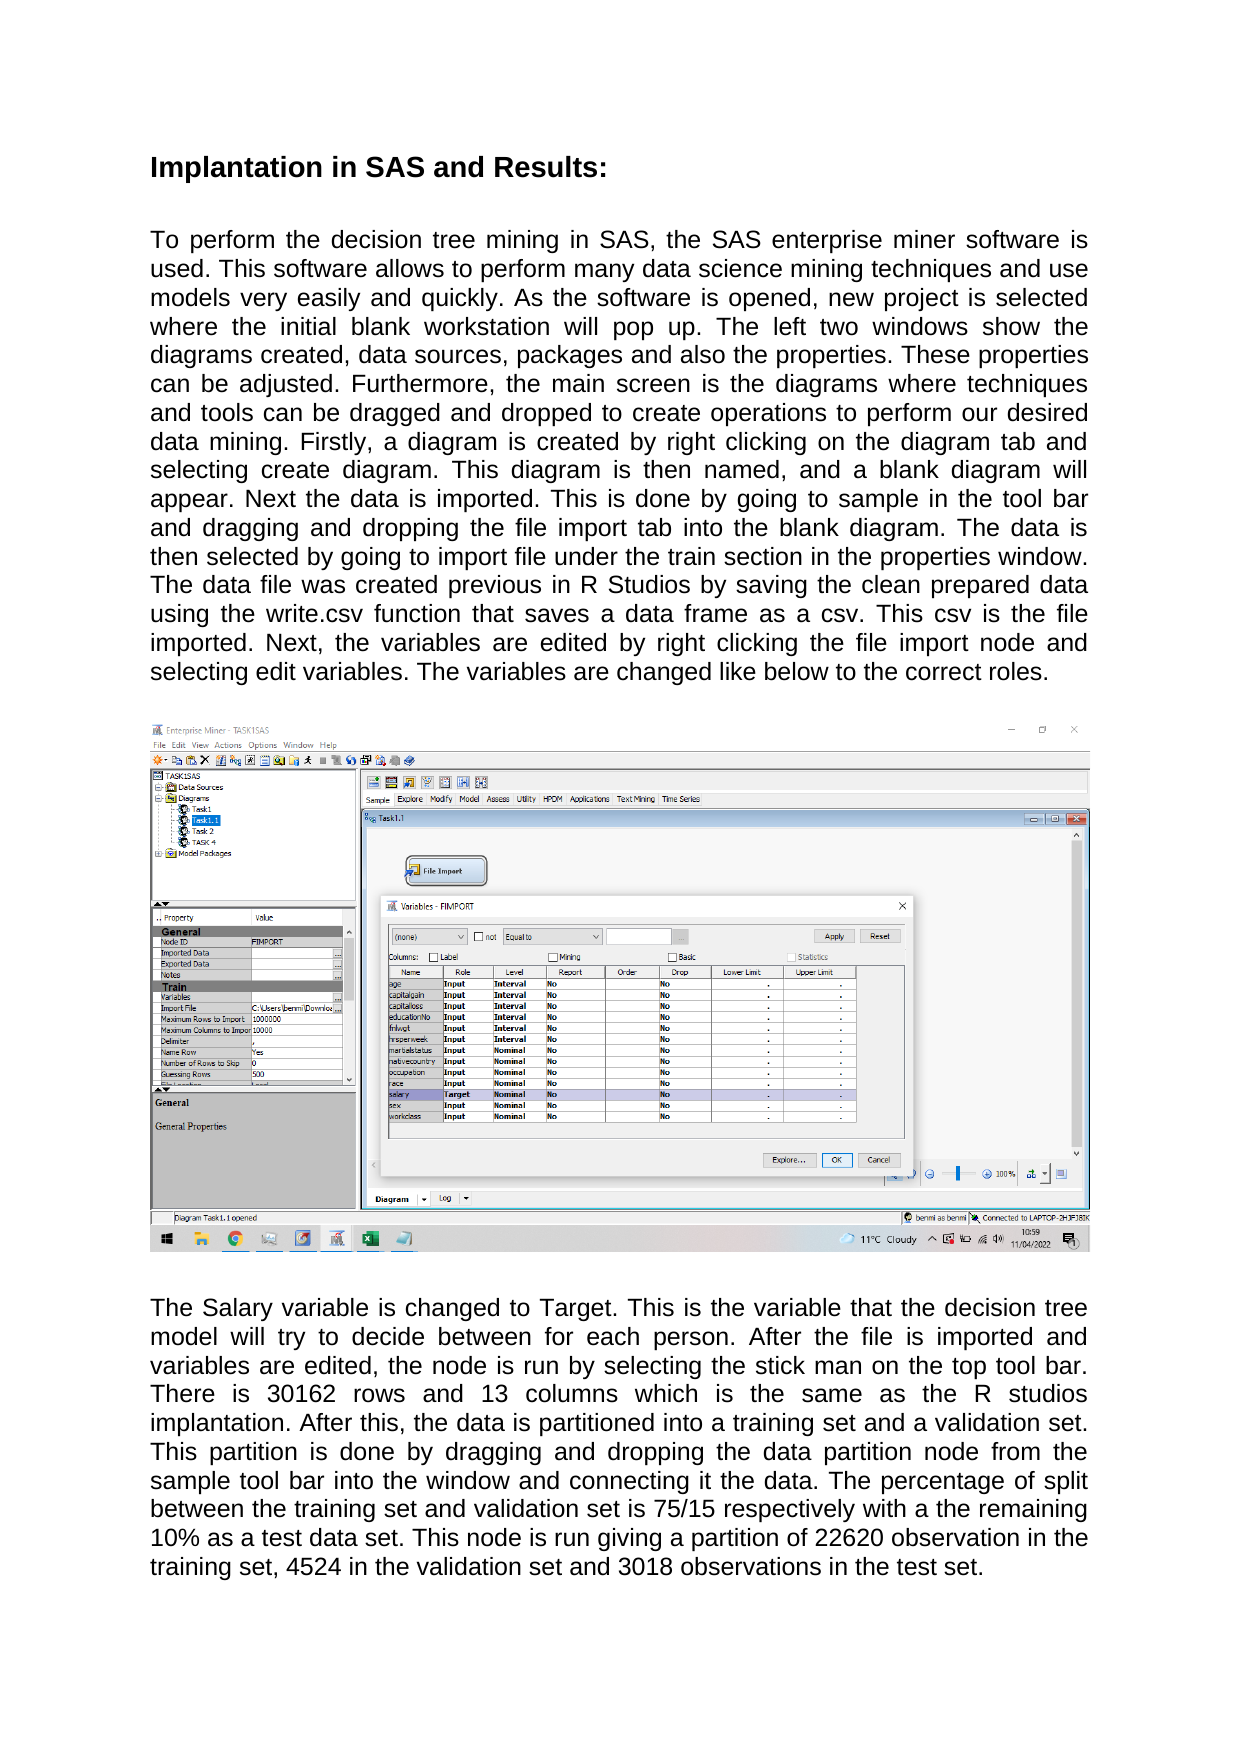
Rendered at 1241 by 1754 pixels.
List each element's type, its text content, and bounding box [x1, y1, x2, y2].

text The Salary variable is changed to Target. This is the variable that the decision tree model will try to decide between for each person. After the file is imported and variables are edited, the node is run by selecting the stick man on the top tool bar. There is 30162 rows and 13 columns which is the same as the R studios implantation. After this, the data is partitioned into a training set and a validation set. This partition is done by dragging and dropping the data partition node from the sample tool bar into the window and connecting it the data. The percentage of split between the training set and validation set is 75/15 respectively with a the remaining 10% as a test data set. This node is run giving a partition of 22620 observation in the training set, 4524 in the validation set and 3018 observations in the test set. [150, 1293, 1090, 1581]
text Implantation in SAS and Results: [150, 150, 1090, 183]
text To perform the decision tree mining in SAS, the SAS enterprise miner software is used. This software allows to perform many data science mining techniques and use models very easily and quickly. As the software is opened, new project is selected where the initial blank workstation will pop up. The left two windows show the diagrams created, data sources, packages and also the properties. These properties can be adjusted. Furthermore, the main screen is the diagrams where techniques and tools can be dragged and dropped to create operations to perform our desired data mining. Firstly, a diagram is created by right clicking on the diagram tab and selecting create diagram. This diagram is then named, and a blank diagram will appear. Next the data is imported. This is done by going to sample in the tool bar and dragging and dropping the file import tab into the blank diagram. The data is then selected by going to import file under the train section in the properties window. The data file was created previous in R Studios by saving the clean prepared data using the write.csv function that saves a data frame as a csv. This csv is the file imported. Next, the variables are edited by right clicking the file import node and selecting edit variables. The variables are changed like below to the correct roles. [150, 225, 1090, 685]
picture [150, 722, 1091, 1252]
